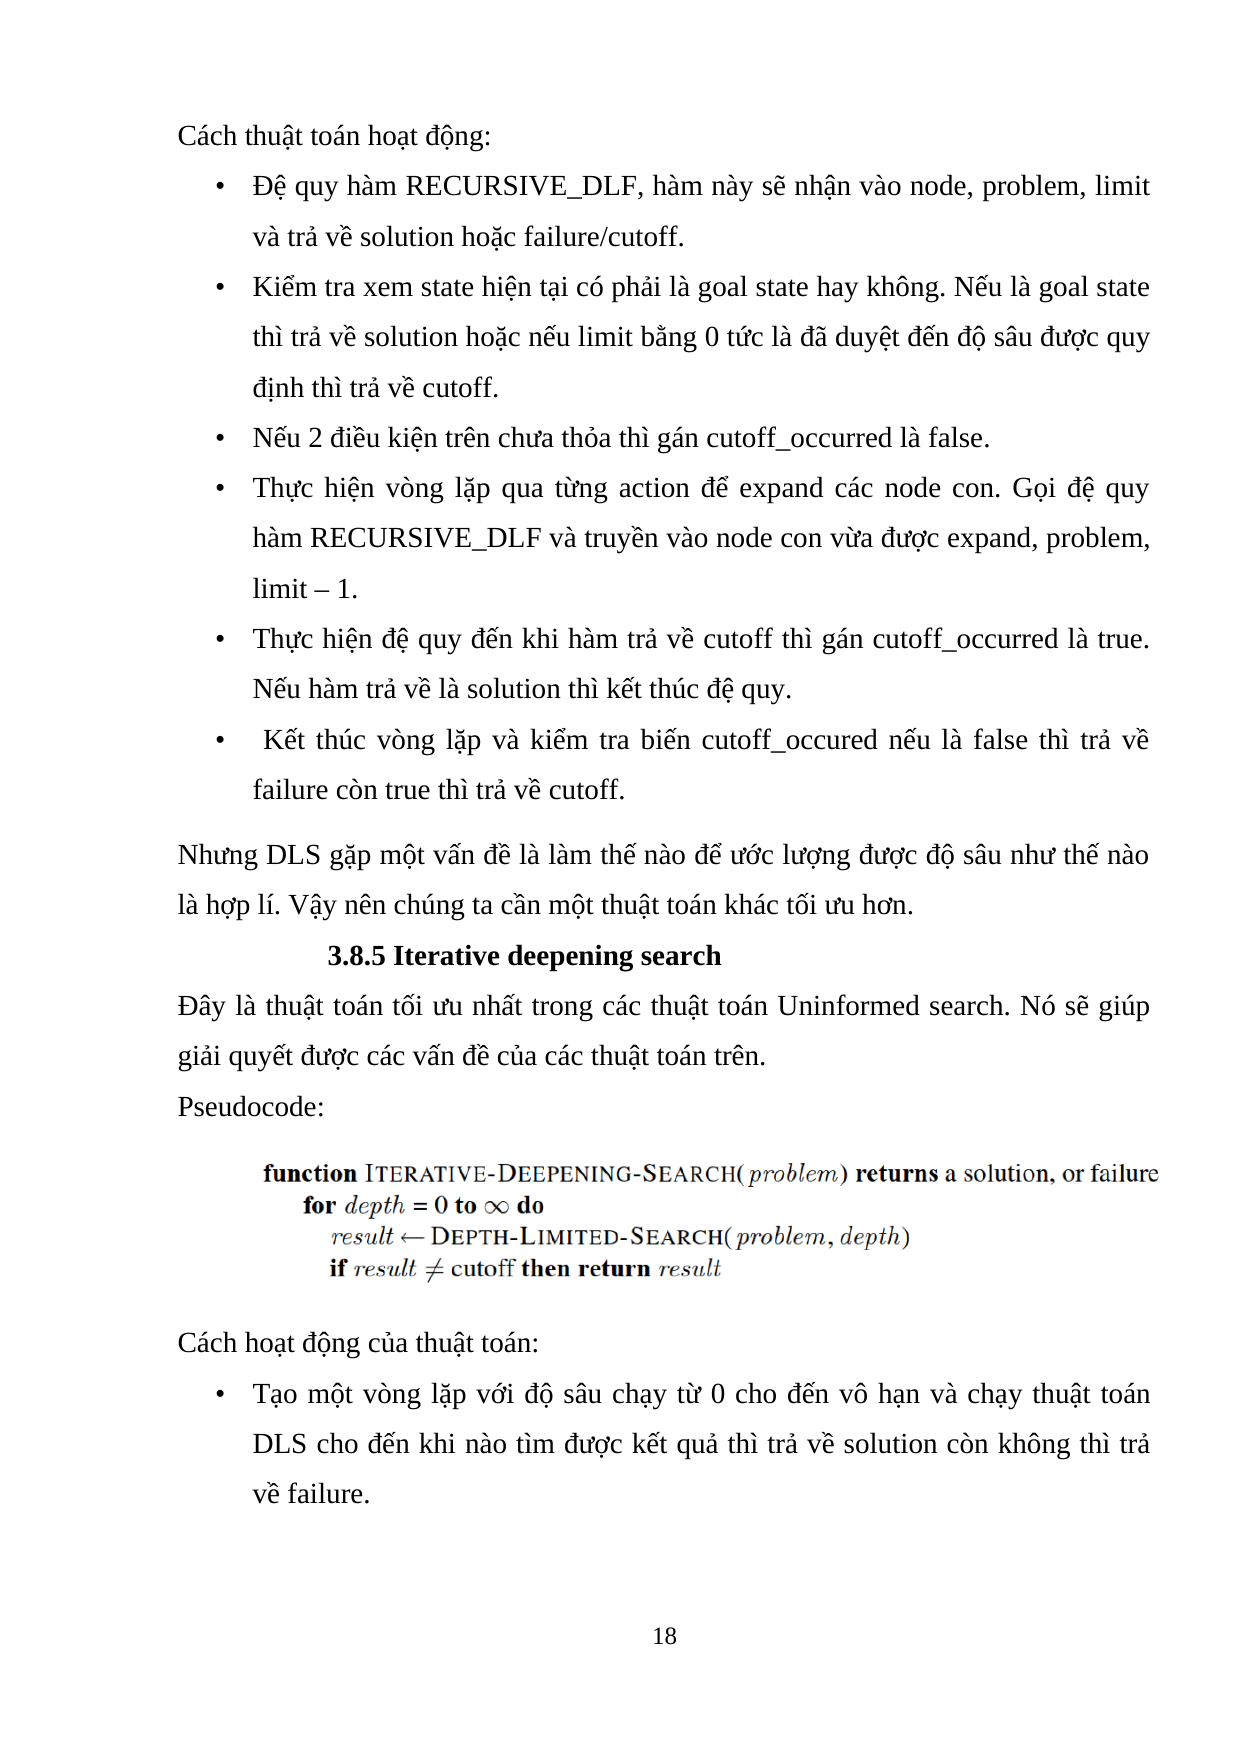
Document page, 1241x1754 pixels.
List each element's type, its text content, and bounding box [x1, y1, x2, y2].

list Nếu 2 điều kiện trên chưa thỏa thì gán cutoff_occurred là false. [215, 420, 1152, 453]
text Cách thuật toán hoạt động: [177, 118, 1152, 152]
list Kiểm tra xem state hiện tại có phải là goal state hay không. Nếu là goal state thì trả về solution hoặc nếu limit bằng 0 tức là đã duyệt đến độ sâu được quy định thì trả về cutoff. [215, 269, 1152, 403]
list Tạo một vòng lặp với độ sâu chạy từ 0 cho đến vô hạn và chạy thuật toán DLS cho đến khi nào tìm được kết quả thì trả về solution còn không thì trả về failure. [215, 1376, 1152, 1510]
list Thực hiện vòng lặp qua từng action để expand các node con. Gọi đệ quy hàm RECURSIVE_DLF và truyền vào node con vừa được expand, problem, limit – 1. [215, 470, 1152, 604]
text Pseudocode: [177, 1089, 1152, 1122]
picture [252, 1140, 1174, 1292]
list Thực hiện đệ quy đến khi hàm trả về cutoff thì gán cutoff_occurred là true. Nếu hàm trả về là solution thì kết thúc đệ quy. [215, 621, 1152, 705]
list Đệ quy hàm RECURSIVE_DLF, hàm này sẽ nhận vào node, problem, limit và trả về solution hoặc failure/cutoff. [215, 168, 1152, 252]
text Nhưng DLS gặp một vấn đề là làm thế nào để ước lượng được độ sâu như thế nào là hợp lí. Vậy nên chúng ta cần một thuật toán khác tối ưu hơn. [177, 837, 1152, 921]
list Kết thúc vòng lặp và kiểm tra biến cutoff_occured nếu là false thì trả về failure còn true thì trả về cutoff. [215, 722, 1152, 806]
subtitle 3.8.5 Iterative deepening search [327, 938, 1152, 971]
text Đây là thuật toán tối ưu nhất trong các thuật toán Uninformed search. Nó sẽ giúp giải quyết được các vấn đề của các thuật toán trên. [177, 988, 1152, 1072]
